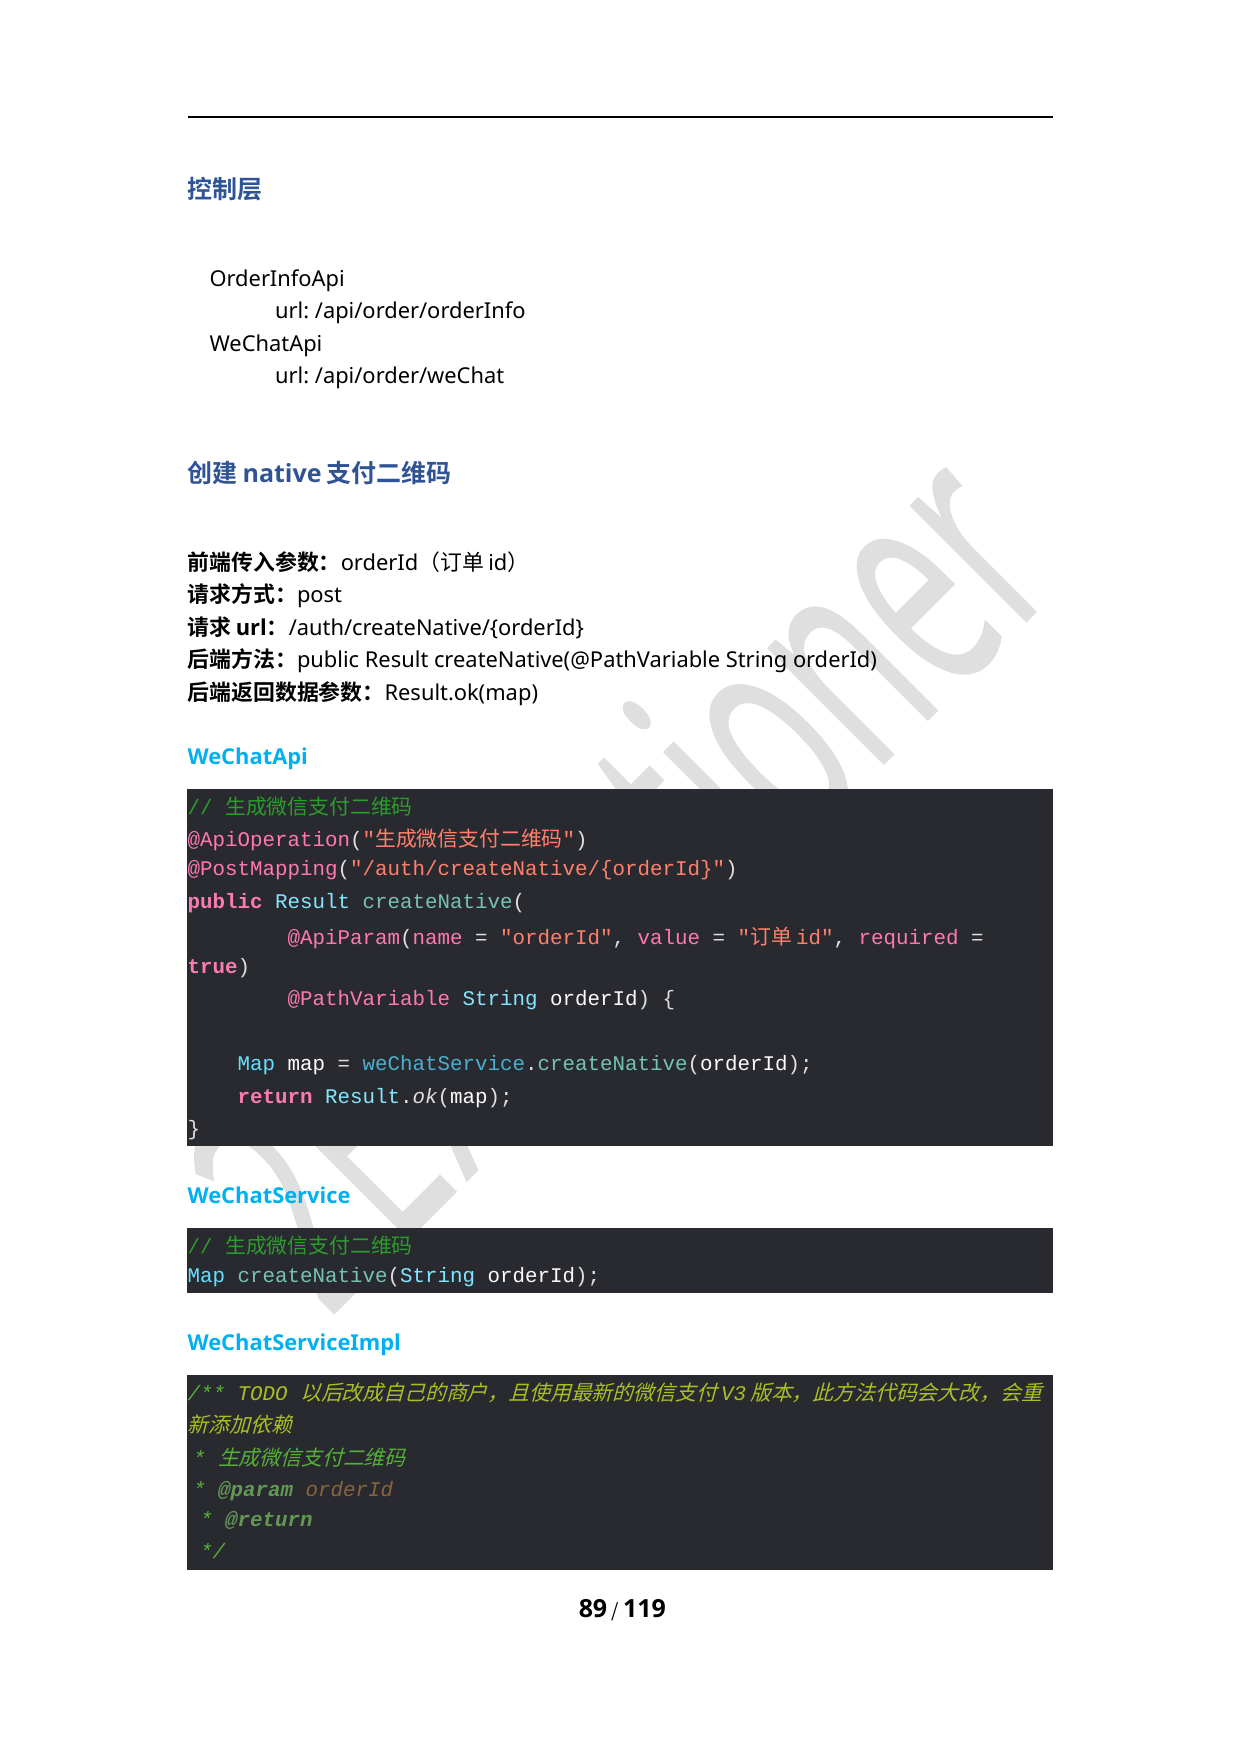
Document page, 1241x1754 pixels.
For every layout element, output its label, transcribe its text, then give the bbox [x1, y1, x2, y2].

text url: /api/order/weChat [187, 359, 1053, 392]
text url: /api/order/orderInfo [231, 294, 1053, 327]
text 后端返回数据参数：Result.ok(map) [187, 675, 1053, 707]
text WeChatApi [187, 327, 1053, 359]
text WeChatServiceImpl [187, 1326, 1053, 1358]
text WeChatApi [187, 740, 1053, 772]
text // 生成微信支付二维码 Map createNative(String orderId); [187, 1228, 1053, 1293]
text 请求url：/auth/createNative/{orderId} [187, 610, 1053, 642]
text 前端传入参数：orderId（订单id） [187, 545, 1053, 577]
text OrderInfoApi [187, 262, 1053, 294]
text 控制层 [187, 156, 1053, 221]
text 后端方法：public Result createNative(@PathVariable String orderId) [187, 642, 1053, 675]
text // 生成微信支付二维码 @ApiOperation("生成微信支付二维码") @PostMapping("/auth/createNative/{orderId}") public Result createNative( @ApiParam(name = "orderId", value = "订单id", required = true) @PathVariable String orderId) { Map map = weChatService.createNative(orderId); return Result.ok(map); } [187, 789, 1053, 1146]
text WeChatService [187, 1179, 1053, 1211]
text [187, 1375, 1053, 1570]
text 创建native支付二维码 [187, 439, 1053, 504]
text 请求方式：post [187, 577, 1053, 610]
